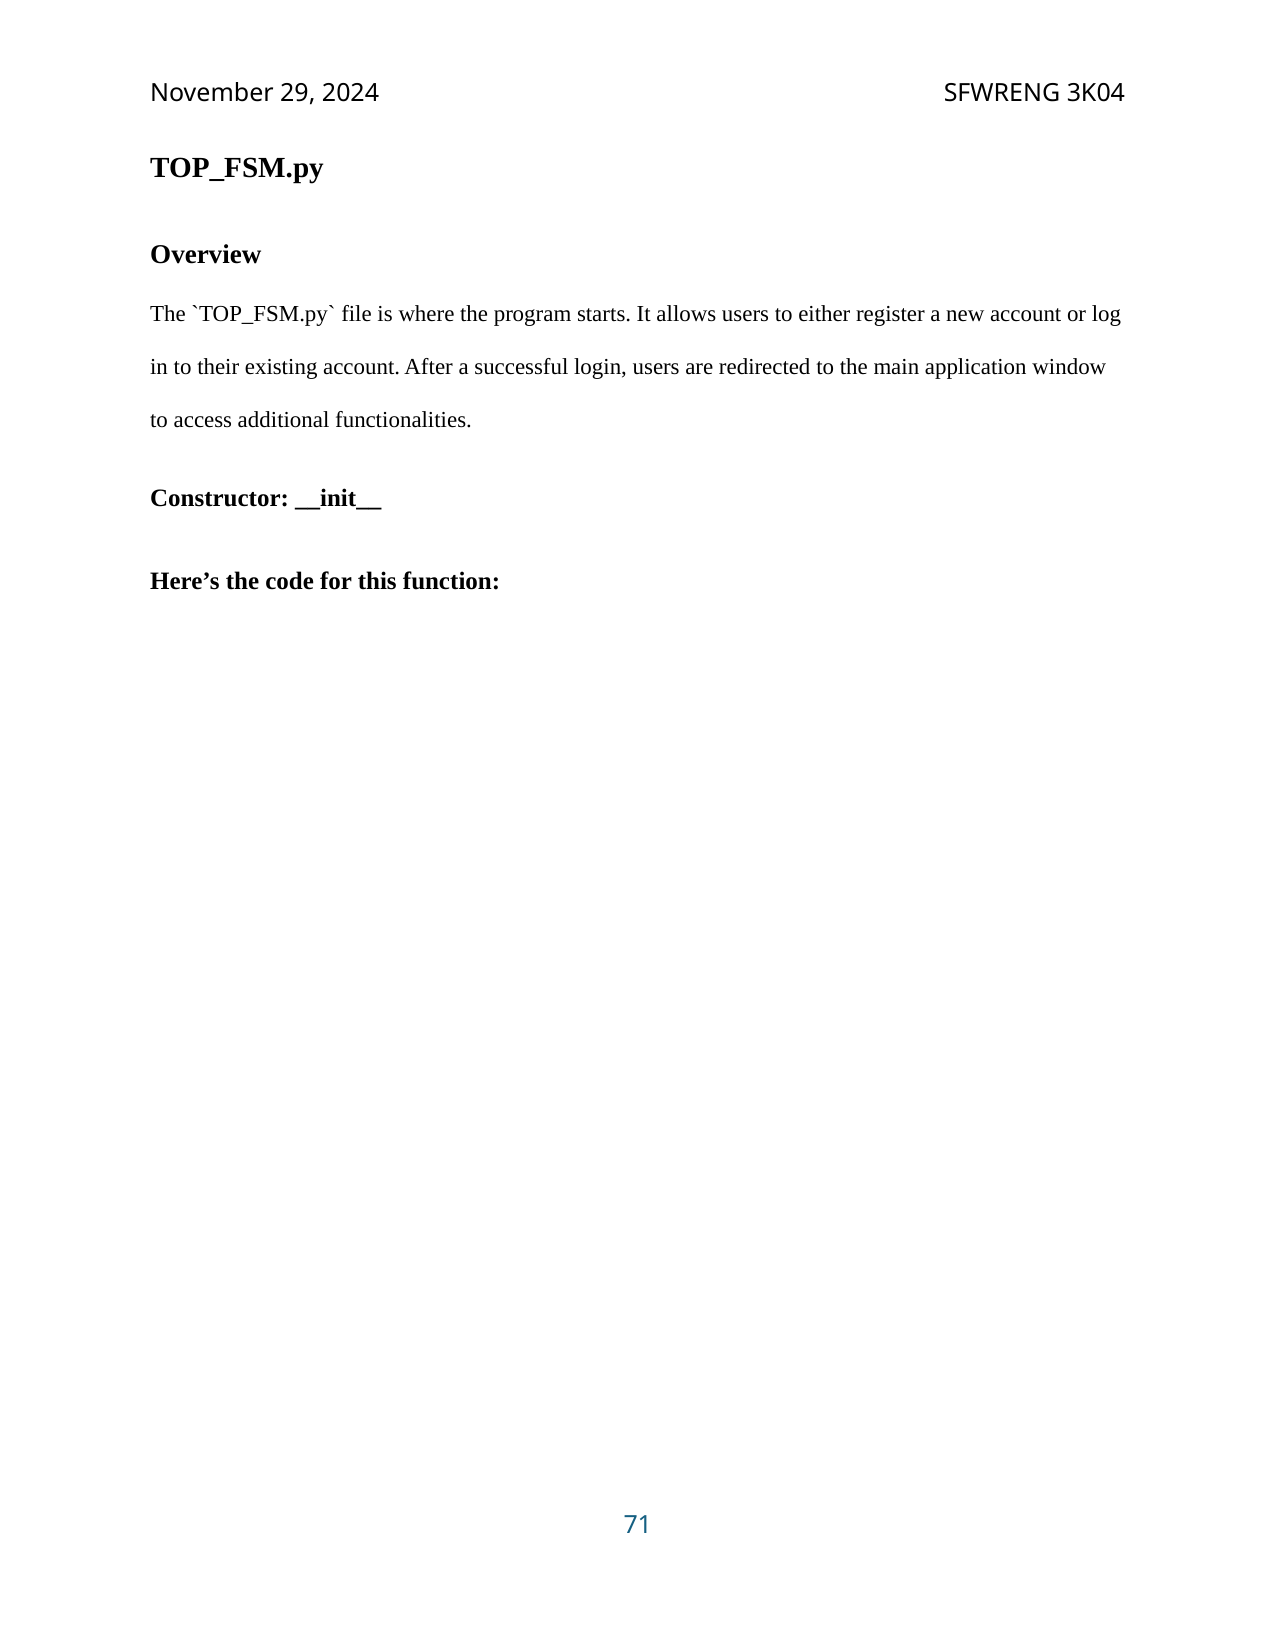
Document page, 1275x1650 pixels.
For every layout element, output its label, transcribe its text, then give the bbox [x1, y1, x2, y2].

text Here’s the code for this function: [150, 566, 1125, 594]
text The `TOP_FSM.py` file is where the program starts. It allows users to either register a new account or log in to their existing account. After a successful login, users are redirected to the main application window to access additional functionalities. [150, 300, 1125, 432]
subtitle TOP_FSM.py [150, 150, 1125, 183]
text Constructor: __init__ [150, 483, 1125, 512]
subtitle Overview [150, 238, 1125, 269]
